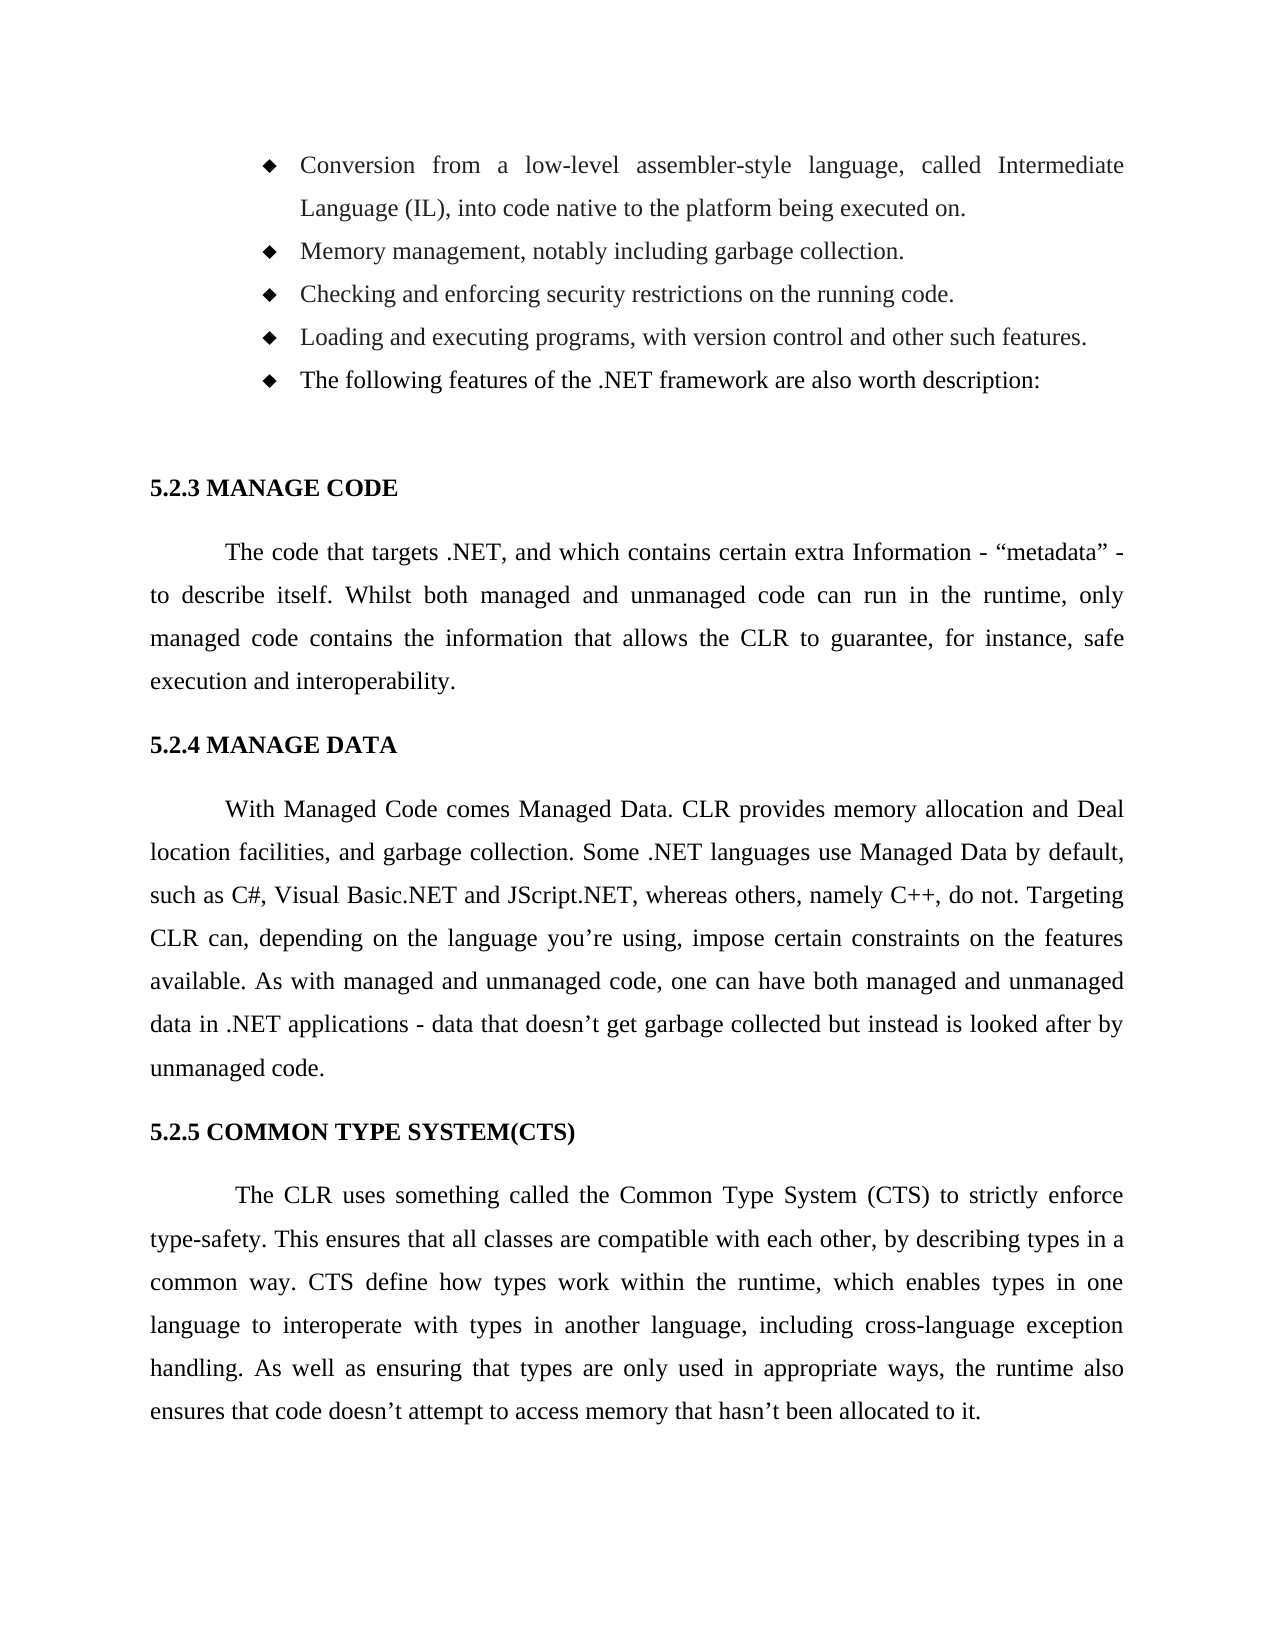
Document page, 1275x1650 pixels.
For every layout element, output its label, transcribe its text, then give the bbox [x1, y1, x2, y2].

text The CLR uses something called the Common Type System (CTS) to strictly enforce type-safety. This ensures that all classes are compatible with each other, by describing types in a common way. CTS define how types work within the runtime, which enables types in one language to interoperate with types in another language, including cross-language exception handling. As well as ensuring that types are only used in appropriate ways, the runtime also ensures that code doesn’t attempt to access memory that hasn’t been allocated to it. [150, 1181, 1125, 1425]
list Conversion from a low-level assembler-style language, called Intermediate Language (IL), into code native to the platform being executed on. [262, 150, 1125, 222]
text 5.2.5 COMMON TYPE SYSTEM(CTS) [150, 1117, 1125, 1145]
list Loading and executing programs, with version control and other such features. [262, 322, 1125, 351]
list Checking and enforcing security restrictions on the running code. [262, 279, 1125, 308]
text 5.2.3 MANAGE CODE [150, 473, 1125, 501]
text The code that targets .NET, and which contains certain extra Information - “metadata” - to describe itself. Whilst both managed and unmanaged code can run in the runtime, only managed code contains the information that allows the CLR to guarantee, for instance, safe execution and interoperability. [150, 537, 1125, 695]
list The following features of the .NET framework are also worth description: [262, 366, 1125, 394]
text With Managed Code comes Managed Data. CLR provides memory allocation and Deal location facilities, and garbage collection. Some .NET languages use Managed Data by default, such as C#, Visual Basic.NET and JScript.NET, whereas others, namely C++, do not. Targeting CLR can, depending on the language you’re using, impose certain constraints on the features available. As with managed and unmanaged code, one can have both managed and unmanaged data in .NET applications - data that doesn’t get garbage collected but instead is looked after by unmanaged code. [150, 794, 1125, 1081]
text 5.2.4 MANAGE DATA [150, 730, 1125, 759]
list Memory management, notably including garbage collection. [262, 236, 1125, 265]
